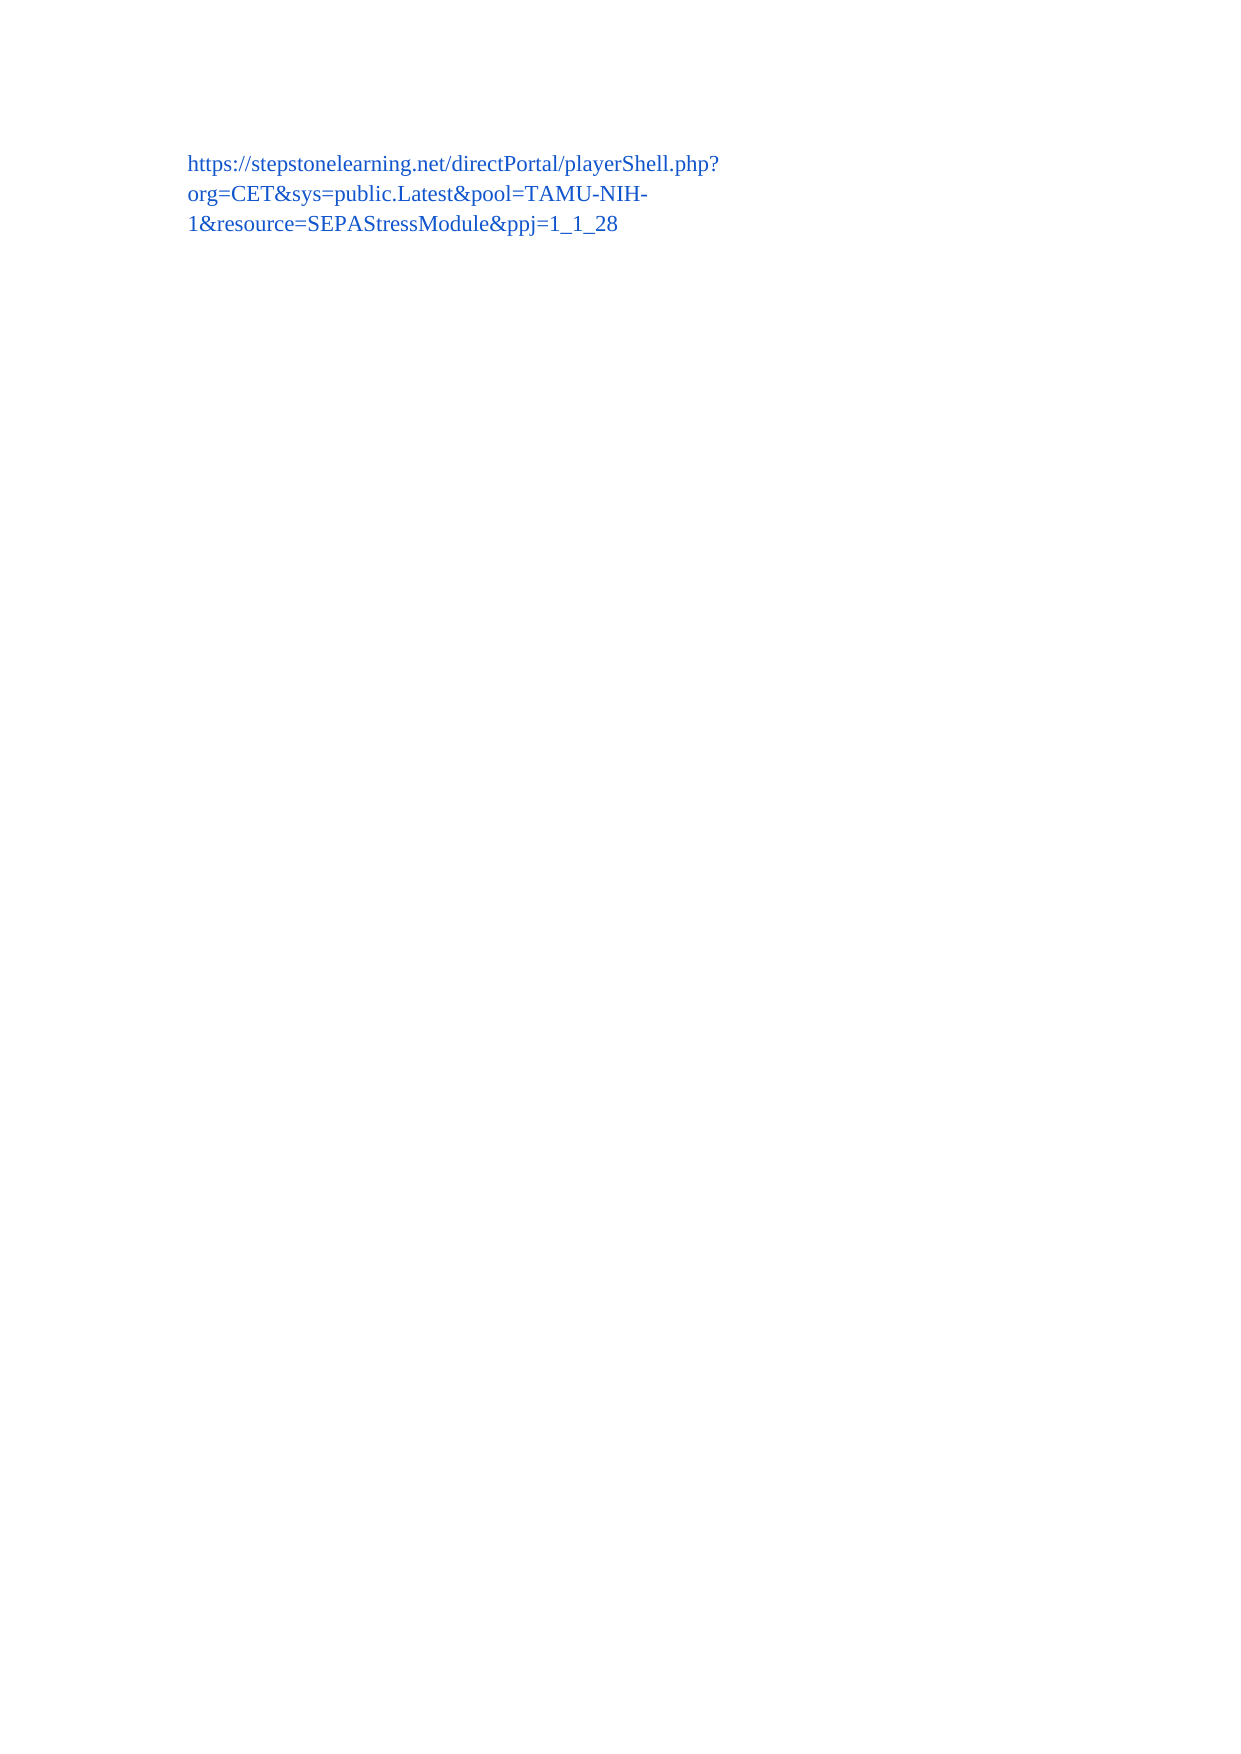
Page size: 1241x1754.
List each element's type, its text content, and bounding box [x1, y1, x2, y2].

text https://stepstonelearning.net/directPortal/playerShell.php?org=CET&sys=public.Latest&pool=TAMU-NIH-1&resource=SEPAStressModule&ppj=1_1_28 [187, 150, 1053, 270]
